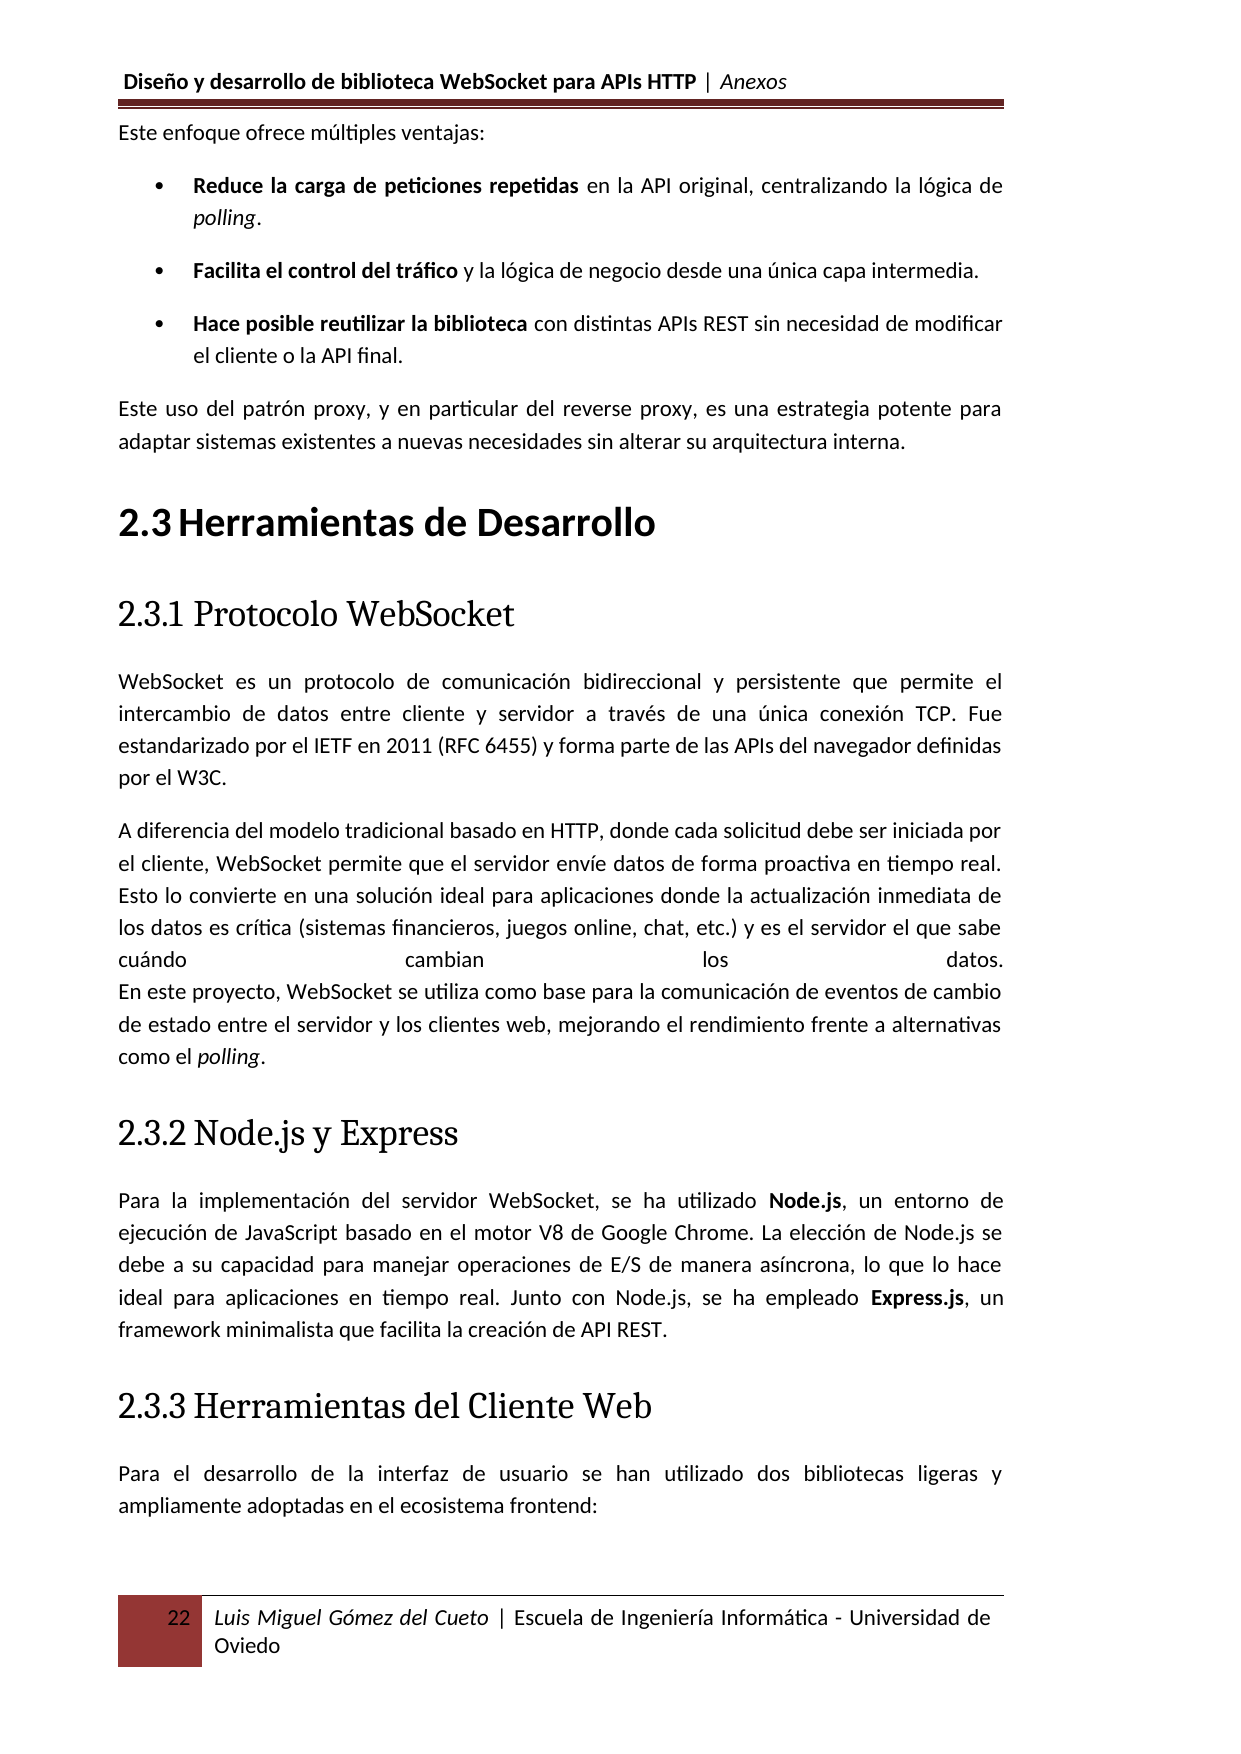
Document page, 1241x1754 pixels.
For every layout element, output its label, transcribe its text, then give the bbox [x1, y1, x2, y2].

text Para el desarrollo de la interfaz de usuario se han utilizado dos bibliotecas ligeras y ampliamente adoptadas en el ecosistema frontend: [118, 1459, 1004, 1519]
subtitle Node.js y Express [118, 1112, 1004, 1155]
list Reduce la carga de peticiones repetidas en la API original, centralizando la lógica de polling. [156, 171, 1004, 231]
subtitle Herramientas de Desarrollo [118, 496, 1004, 547]
subtitle Protocolo WebSocket [118, 592, 1004, 636]
list Facilita el control del tráfico y la lógica de negocio desde una única capa intermedia. [156, 256, 1004, 284]
text A diferencia del modelo tradicional basado en HTTP, donde cada solicitud debe ser iniciada por el cliente, WebSocket permite que el servidor envíe datos de forma proactiva en tiempo real. Esto lo convierte en una solución ideal para aplicaciones donde la actualización inmediata de los datos es crítica (sistemas financieros, juegos online, chat, etc.) y es el servidor el que sabe cuándo cambian los datos. En este proyecto, WebSocket se utiliza como base para la comunicación de eventos de cambio de estado entre el servidor y los clientes web, mejorando el rendimiento frente a alternativas como el polling. [118, 817, 1004, 1070]
text WebSocket es un protocolo de comunicación bidireccional y persistente que permite el intercambio de datos entre cliente y servidor a través de una única conexión TCP. Fue estandarizado por el IETF en 2011 (RFC 6455) y forma parte de las APIs del navegador definidas por el W3C. [118, 667, 1004, 792]
text Este enfoque ofrece múltiples ventajas: [118, 118, 1004, 146]
list Hace posible reutilizar la biblioteca con distintas APIs REST sin necesidad de modificar el cliente o la API final. [156, 309, 1004, 369]
text Este uso del patrón proxy, y en particular del reverse proxy, es una estrategia potente para adaptar sistemas existentes a nuevas necesidades sin alterar su arquitectura interna. [118, 394, 1004, 455]
subtitle Herramientas del Cliente Web [118, 1384, 1004, 1428]
text Para la implementación del servidor WebSocket, se ha utilizado Node.js, un entorno de ejecución de JavaScript basado en el motor V8 de Google Chrome. La elección de Node.js se debe a su capacidad para manejar operaciones de E/S de manera asíncrona, lo que lo hace ideal para aplicaciones en tiempo real. Junto con Node.js, se ha empleado Express.js, un framework minimalista que facilita la creación de API REST. [118, 1186, 1004, 1343]
